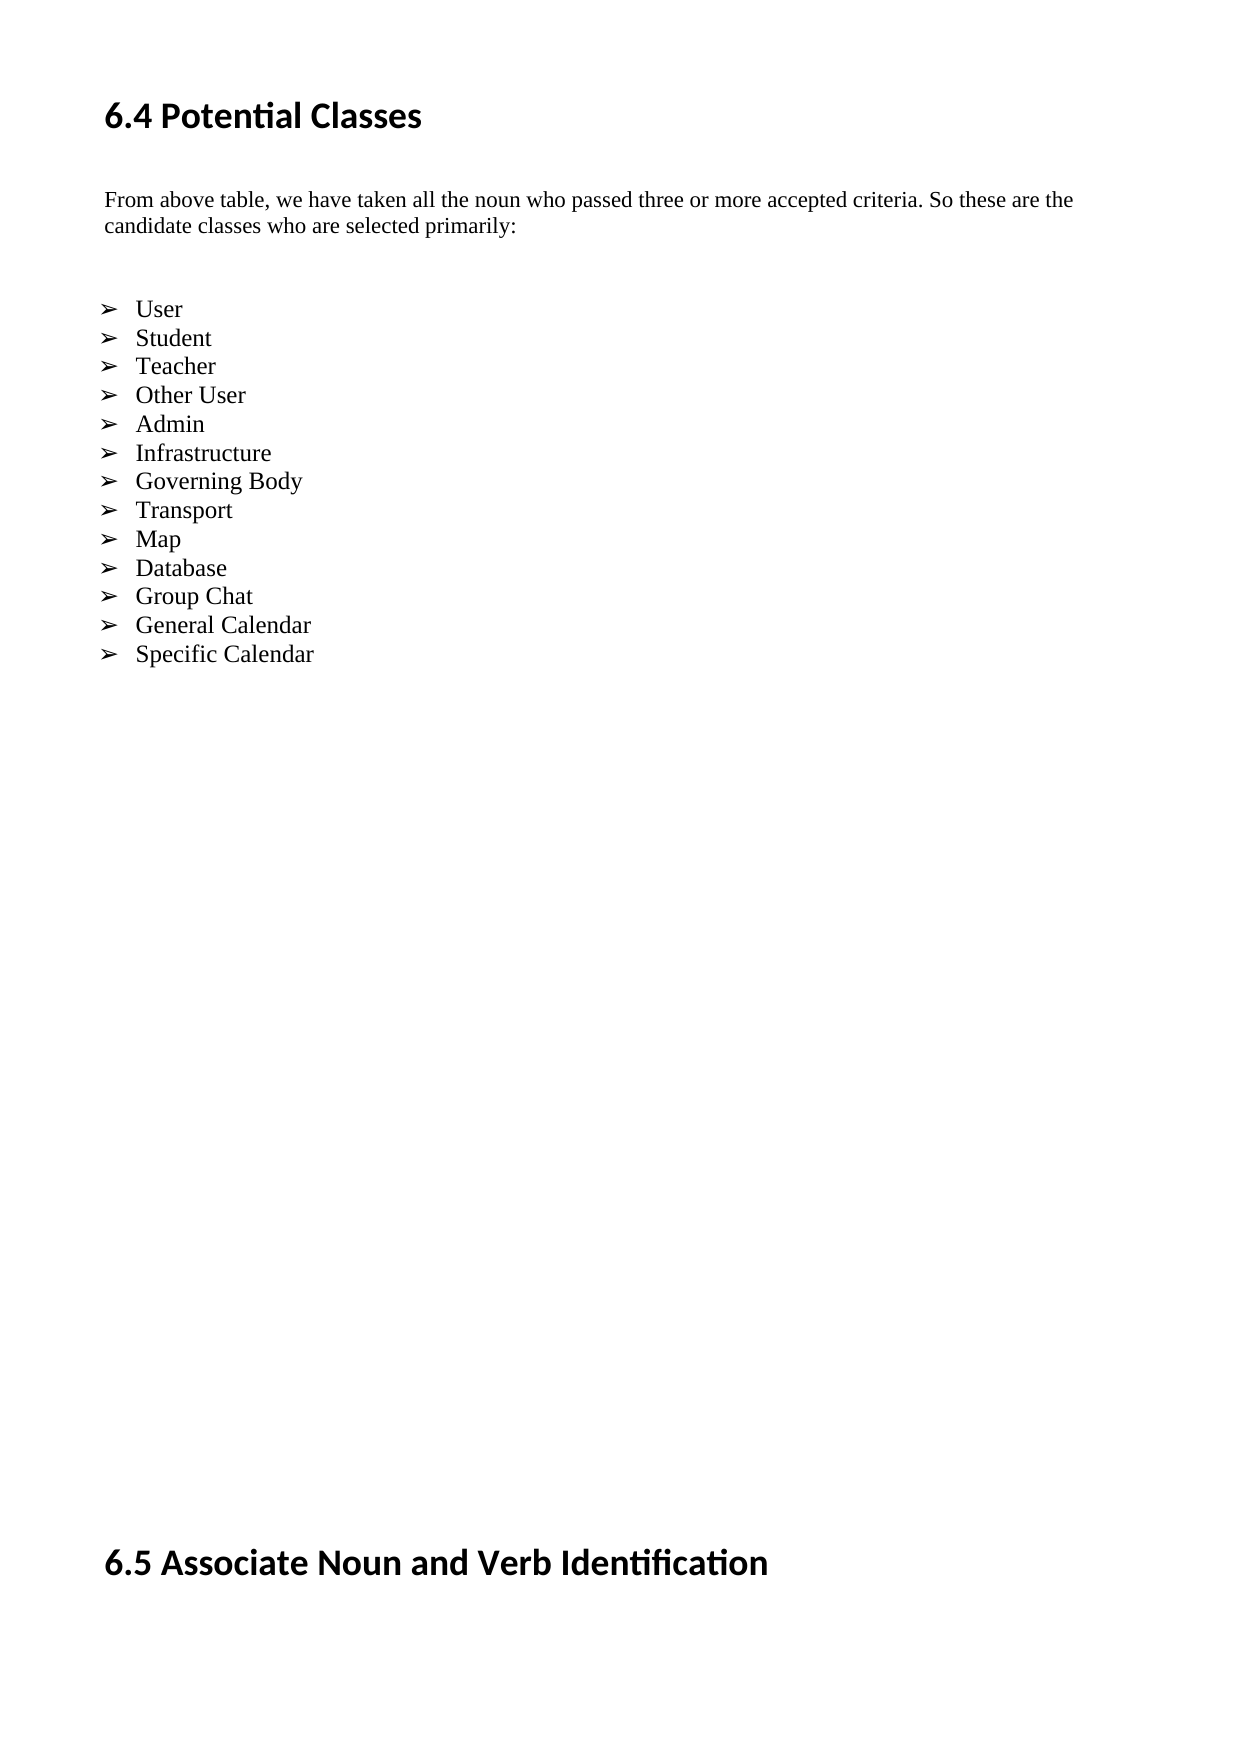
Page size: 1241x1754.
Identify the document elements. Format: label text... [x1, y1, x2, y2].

list Infrastructure [98, 438, 1156, 466]
list Governing Body [98, 466, 1156, 495]
list Group Chat [98, 581, 1156, 610]
text 6.4 Potential Classes [104, 92, 1156, 138]
list Teacher [98, 351, 1156, 380]
list Transport [98, 495, 1156, 524]
list Specific Calendar [98, 639, 1156, 668]
text From above table, we have taken all the noun who passed three or more accepted criteria. So these are the candidate classes who are selected primarily: [104, 186, 1156, 239]
text 6.5 Associate Noun and Verb Identification [104, 1538, 1156, 1584]
list Map [98, 524, 1156, 553]
list General Calendar [98, 610, 1156, 639]
list Database [98, 553, 1156, 581]
list Other User [98, 380, 1156, 409]
list User [98, 294, 1156, 323]
list Student [98, 323, 1156, 351]
list Admin [98, 409, 1156, 438]
